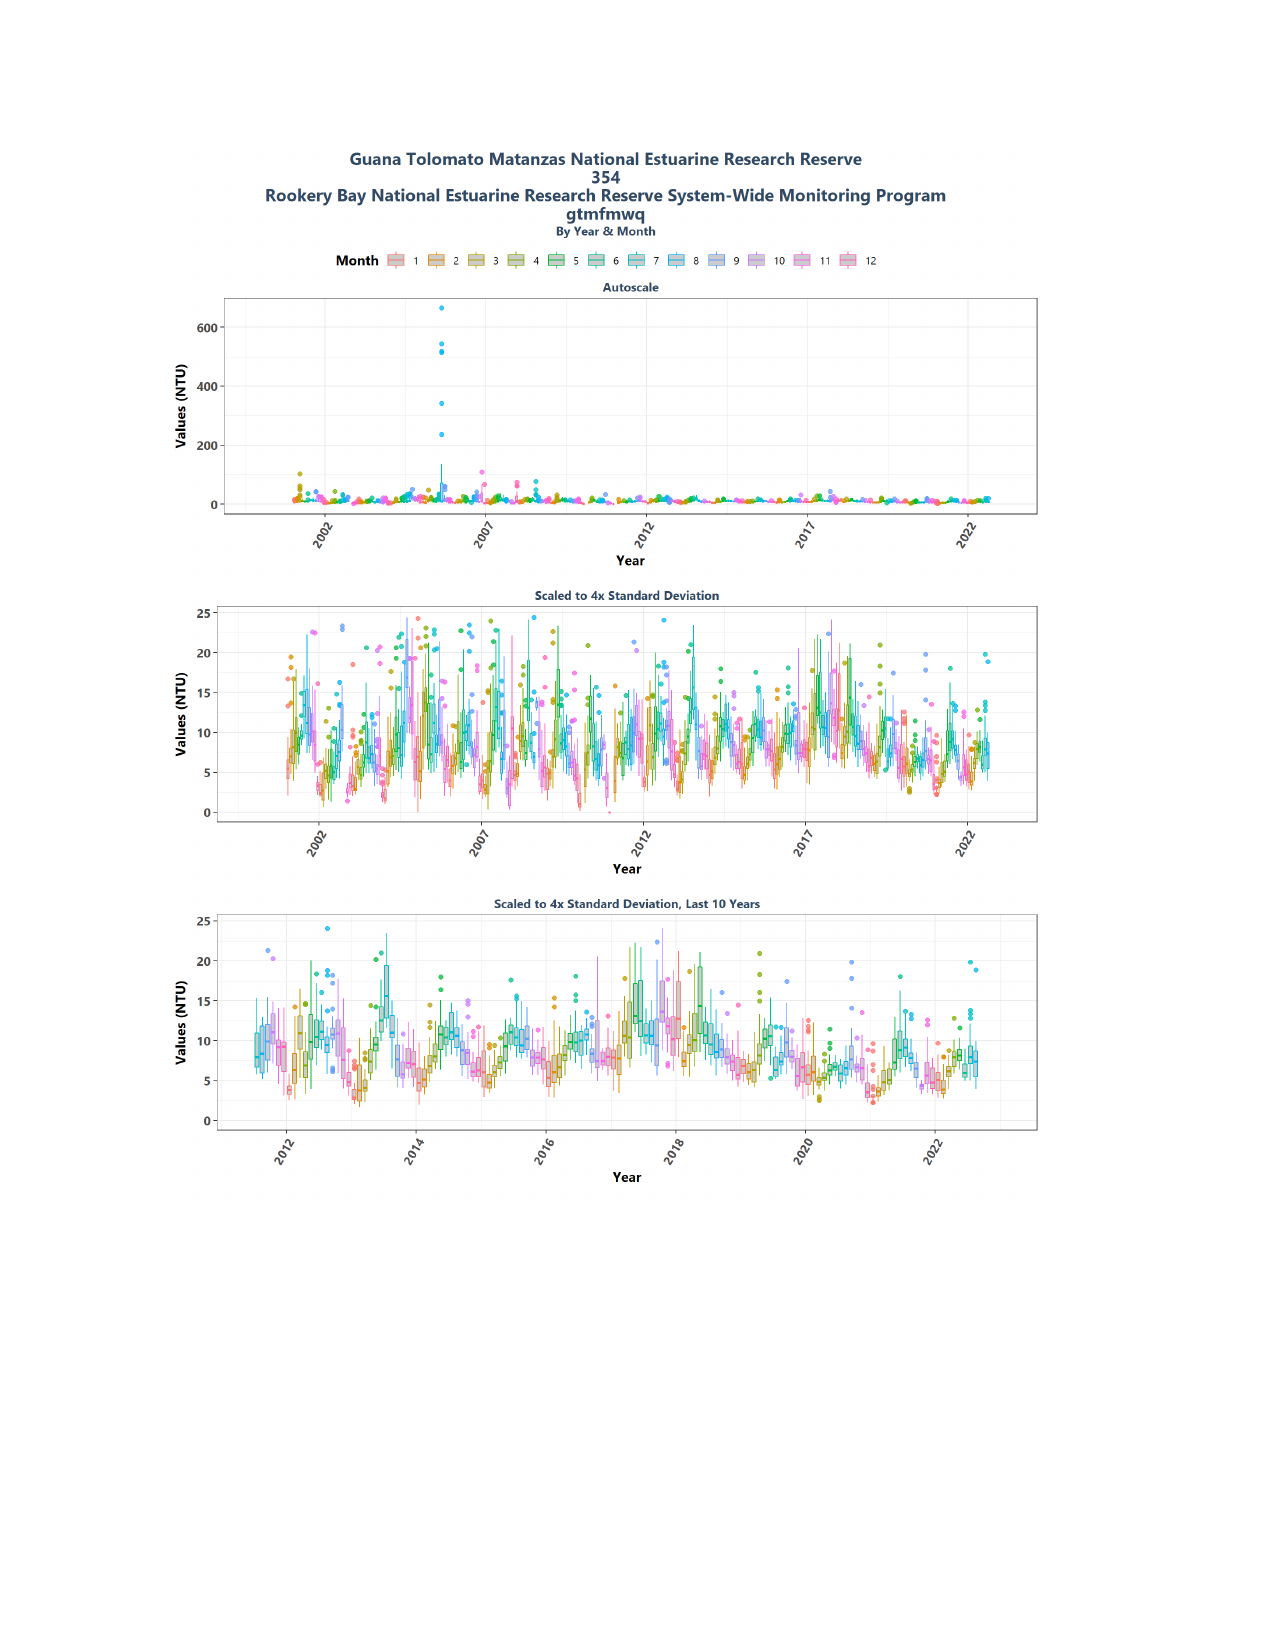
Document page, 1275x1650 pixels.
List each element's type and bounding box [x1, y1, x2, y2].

picture [168, 150, 1044, 1200]
